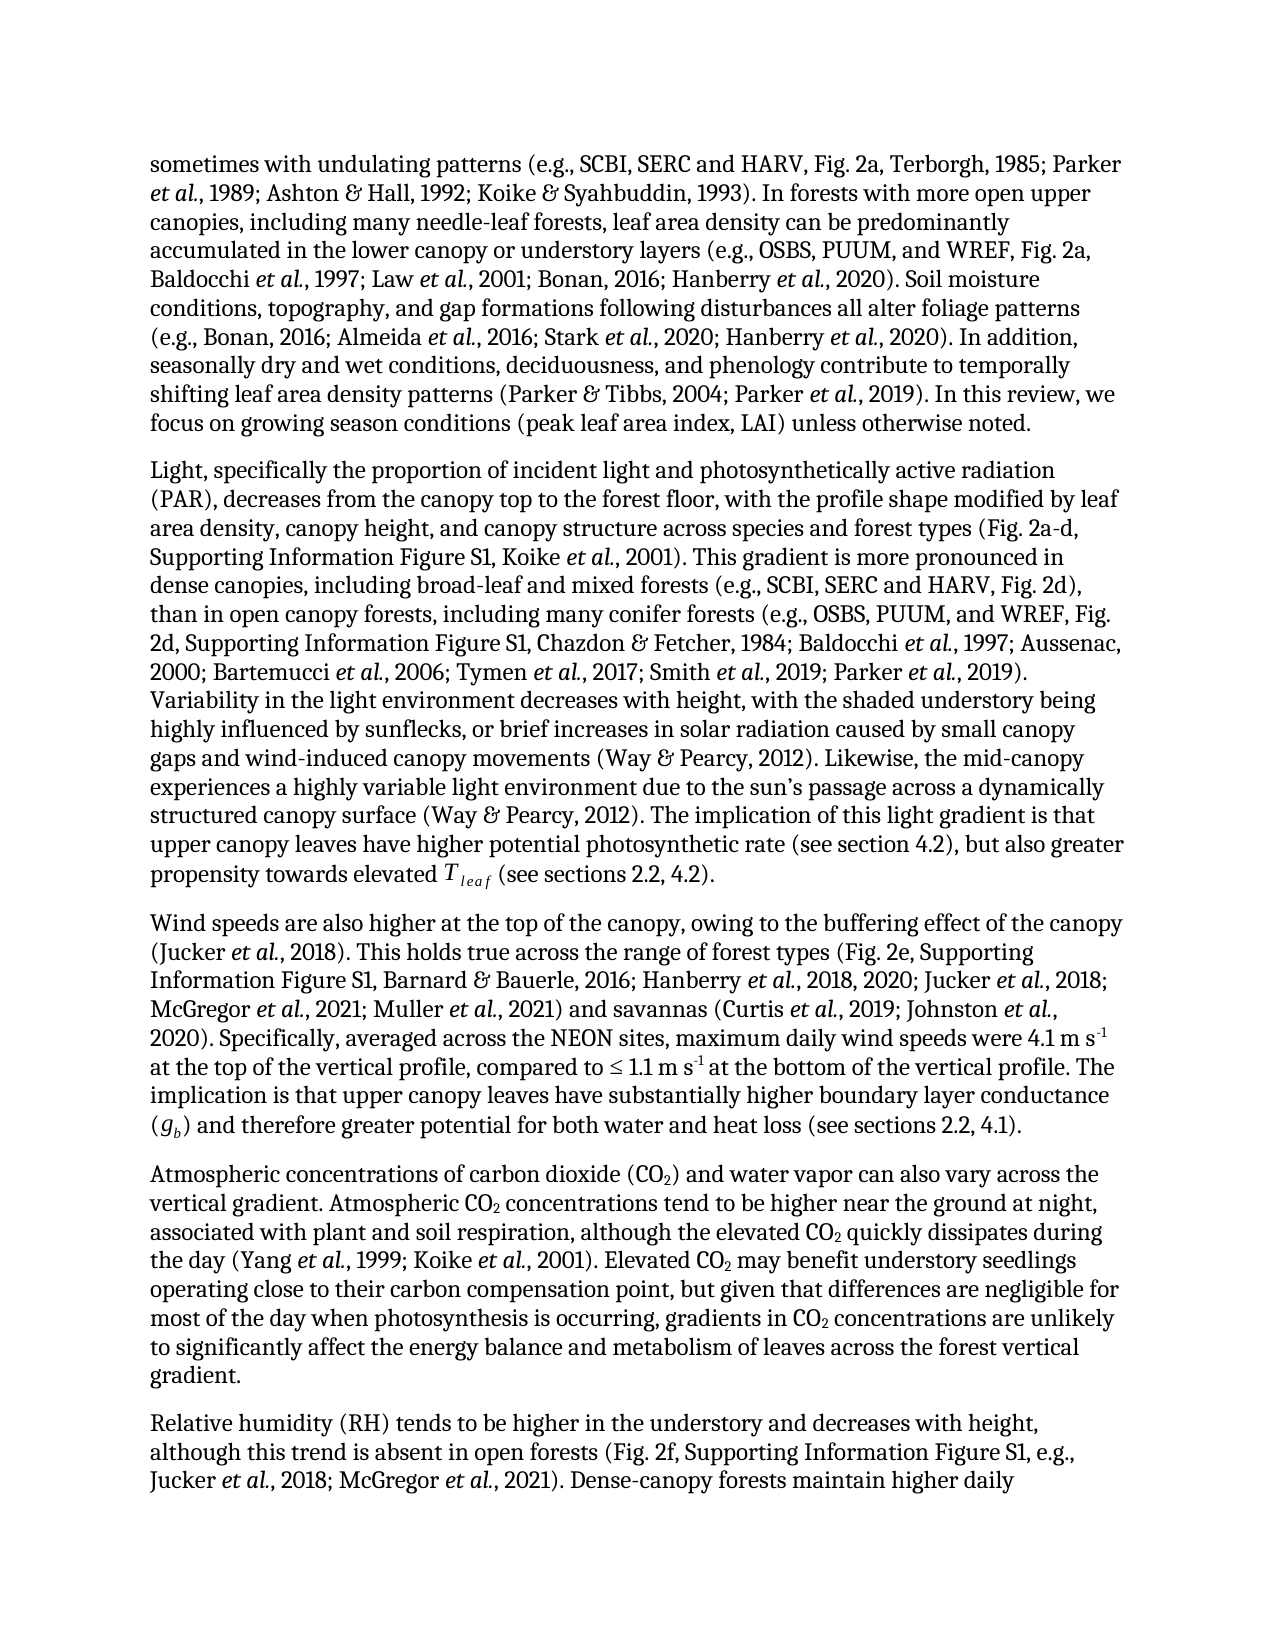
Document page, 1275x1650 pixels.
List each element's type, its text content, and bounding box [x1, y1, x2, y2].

text Light, specifically the proportion of incident light and photosynthetically active radiation (PAR), decreases from the canopy top to the forest floor, with the profile shape modified by leaf area density, canopy height, and canopy structure across species and forest types (Fig. 2a-d, Supporting Information Figure S1, Koike et al., 2001). This gradient is more pronounced in dense canopies, including broad-leaf and mixed forests (e.g., SCBI, SERC and HARV, Fig. 2d), than in open canopy forests, including many conifer forests (e.g., OSBS, PUUM, and WREF, Fig. 2d, Supporting Information Figure S1, Chazdon & Fetcher, 1984; Baldocchi et al., 1997; Aussenac, 2000; Bartemucci et al., 2006; Tymen et al., 2017; Smith et al., 2019; Parker et al., 2019). Variability in the light environment decreases with height, with the shaded understory being highly influenced by sunflecks, or brief increases in solar radiation caused by small canopy gaps and wind-induced canopy movements (Way & Pearcy, 2012). Likewise, the mid-canopy experiences a highly variable light environment due to the sun’s passage across a dynamically structured canopy surface (Way & Pearcy, 2012). The implication of this light gradient is that upper canopy leaves have higher potential photosynthetic rate (see section 4.2), but also greater propensity towards elevated (see sections 2.2, 4.2). [150, 456, 1125, 890]
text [150, 1409, 1125, 1495]
text Wind speeds are also higher at the top of the canopy, owing to the buffering effect of the canopy (Jucker et al., 2018). This holds true across the range of forest types (Fig. 2e, Supporting Information Figure S1, Barnard & Bauerle, 2016; Hanberry et al., 2018, 2020; Jucker et al., 2018; McGregor et al., 2021; Muller et al., 2021) and savannas (Curtis et al., 2019; Johnston et al., 2020). Specifically, averaged across the NEON sites, maximum daily wind speeds were 4.1 m s-1 at the top of the vertical profile, compared to 1.1 m s-1 at the bottom of the vertical profile. The implication is that upper canopy leaves have substantially higher boundary layer conductance () and therefore greater potential for both water and heat loss (see sections 2.2, 4.1). [150, 909, 1125, 1141]
text Atmospheric concentrations of carbon dioxide (CO2) and water vapor can also vary across the vertical gradient. Atmospheric CO2 concentrations tend to be higher near the ground at night, associated with plant and soil respiration, although the elevated CO2 quickly dissipates during the day (Yang et al., 1999; Koike et al., 2001). Elevated CO2 may benefit understory seedlings operating close to their carbon compensation point, but given that differences are negligible for most of the day when photosynthesis is occurring, gradients in CO2 concentrations are unlikely to significantly affect the energy balance and metabolism of leaves across the forest vertical gradient. [150, 1160, 1125, 1390]
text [150, 150, 1125, 437]
